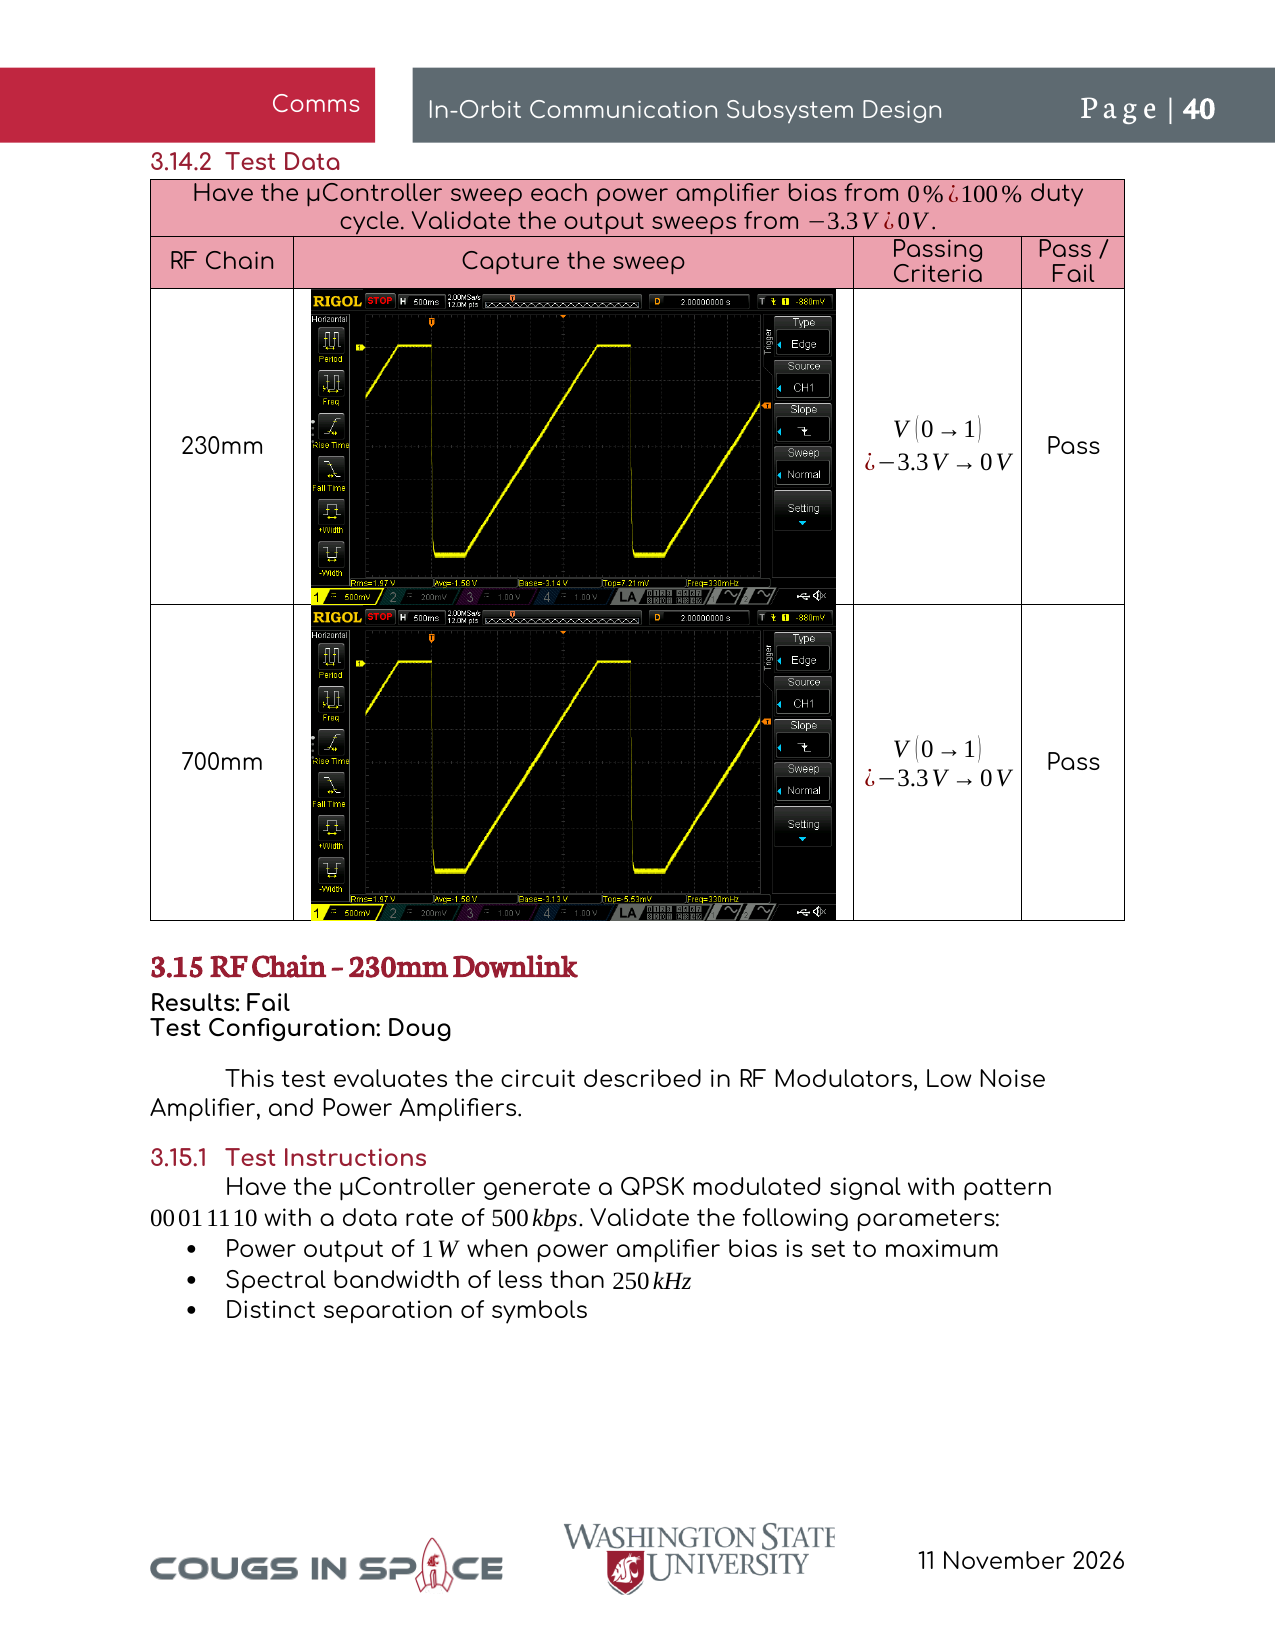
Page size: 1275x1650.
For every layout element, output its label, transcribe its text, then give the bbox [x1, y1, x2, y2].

table_cell [854, 605, 1021, 920]
subtitle RF Chain – 230mm Downlink [150, 942, 1125, 984]
picture [311, 289, 836, 921]
picture [562, 1522, 835, 1594]
text Results: Fail [150, 991, 1125, 1016]
table_cell 700mm [151, 605, 293, 920]
text Test Configuration: Doug [150, 1016, 1125, 1042]
list Distinct separation of symbols [187, 1299, 1125, 1324]
table_cell RF Chain [151, 237, 293, 288]
table_cell Pass [1022, 605, 1124, 920]
table_cell Capture the sweep [294, 237, 853, 288]
list Power output of when power amplifier bias is set to maximum [187, 1236, 1125, 1264]
picture [150, 1537, 503, 1594]
subtitle Test Instructions [150, 1146, 1125, 1172]
table_cell [294, 289, 311, 604]
table_header Have the µController sweep each power amplifier bias from duty cycle. Validate the output sweeps from . [151, 180, 1124, 236]
table_cell [836, 289, 853, 604]
table_cell [294, 605, 311, 920]
table_cell 230mm [151, 289, 293, 604]
table_cell [854, 289, 1021, 604]
list Spectral bandwidth of less than [187, 1267, 1125, 1295]
table_cell Passing Criteria [854, 237, 1021, 288]
text This test evaluates the circuit described in RF Modulators, Low Noise Amplifier, and Power Amplifiers. [150, 1067, 1125, 1122]
subtitle Test Data [150, 150, 1125, 176]
table_cell [836, 605, 853, 920]
table_cell Pass [1022, 289, 1124, 604]
table_cell Pass / Fail [1022, 237, 1124, 288]
text Have the µController generate a QPSK modulated signal with pattern with a data rate of . Validate the following parameters: [150, 1175, 1125, 1232]
